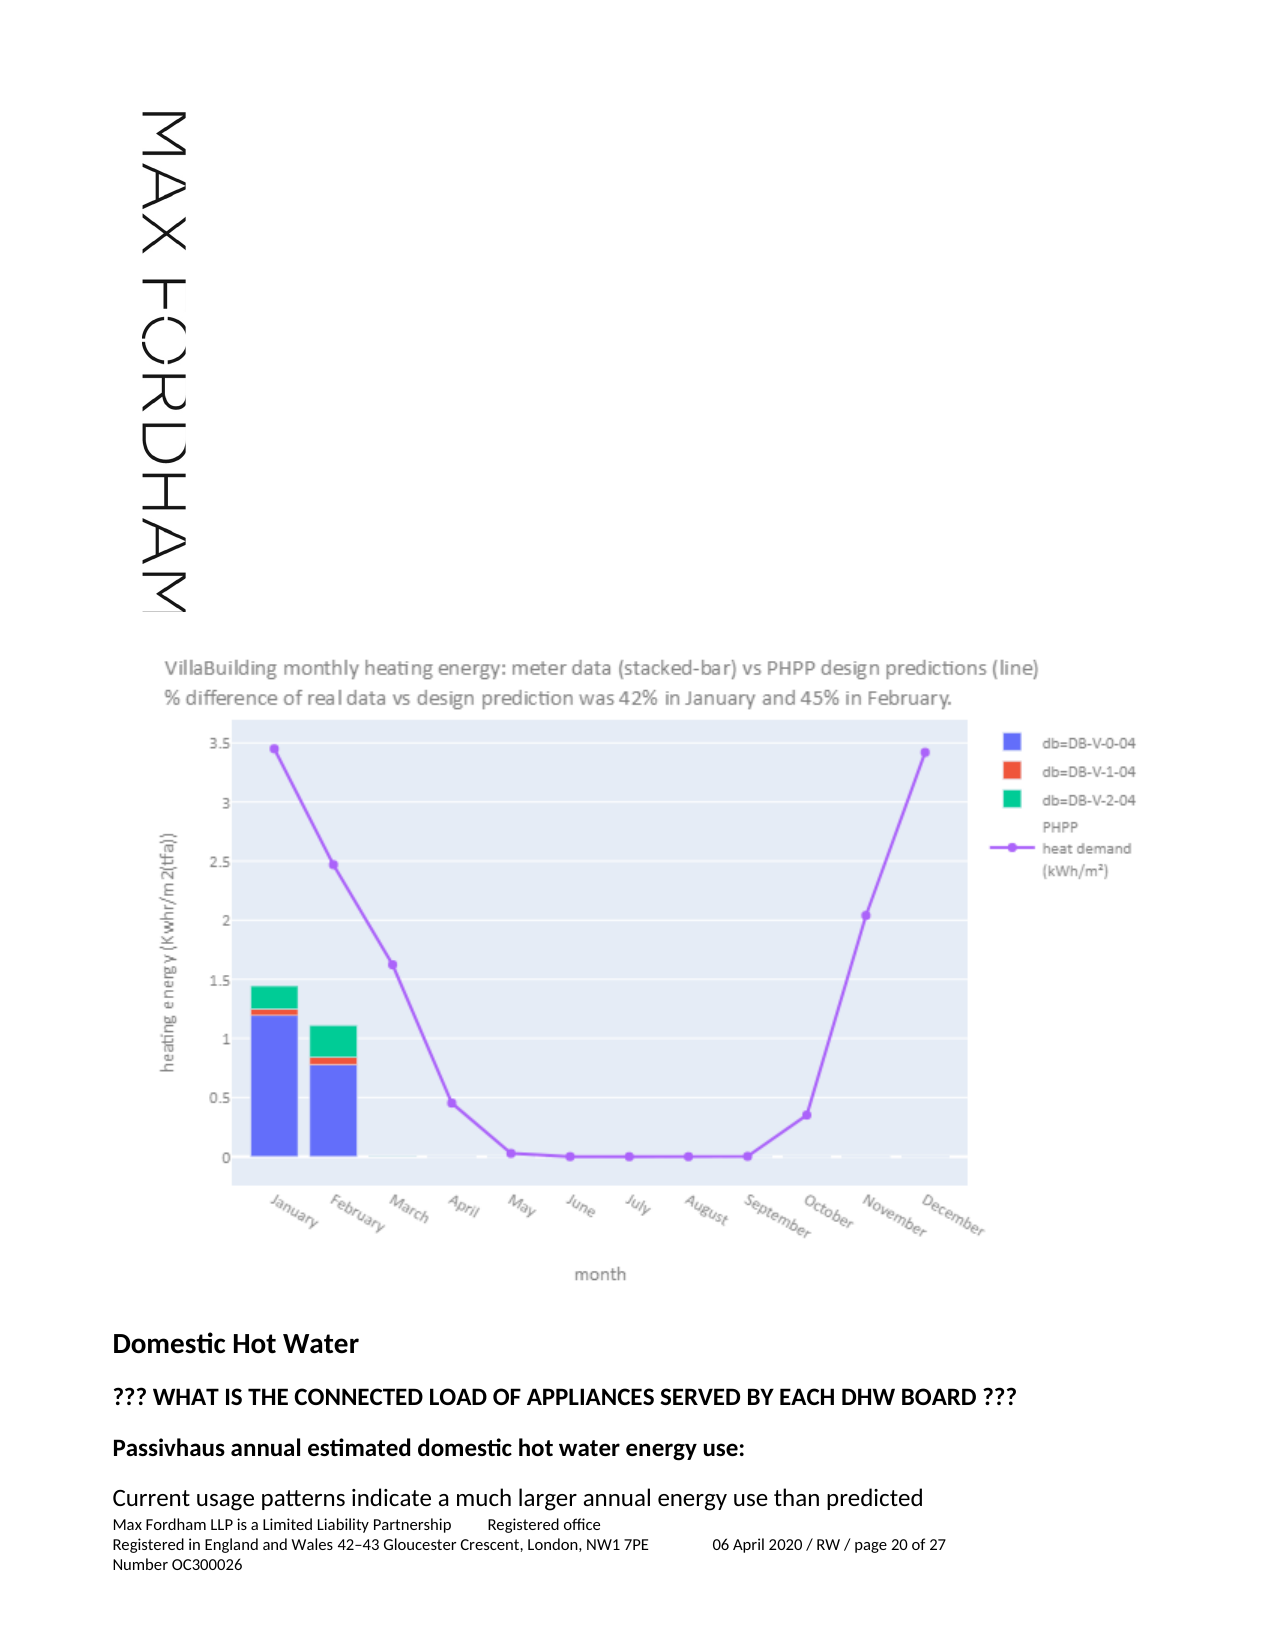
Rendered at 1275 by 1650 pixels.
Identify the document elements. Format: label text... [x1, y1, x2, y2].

subtitle ??? WHAT IS THE CONNECTED LOAD OF APPLIANCES SERVED BY EACH DHW BOARD ??? [112, 1381, 1163, 1412]
subtitle Passivhaus annual estimated domestic hot water energy use: [112, 1433, 1163, 1463]
picture [112, 631, 1163, 1306]
text Current usage patterns indicate a much larger annual energy use than predicted [112, 1482, 1163, 1512]
subtitle Domestic Hot Water [112, 1325, 1163, 1360]
picture [142, 111, 186, 611]
